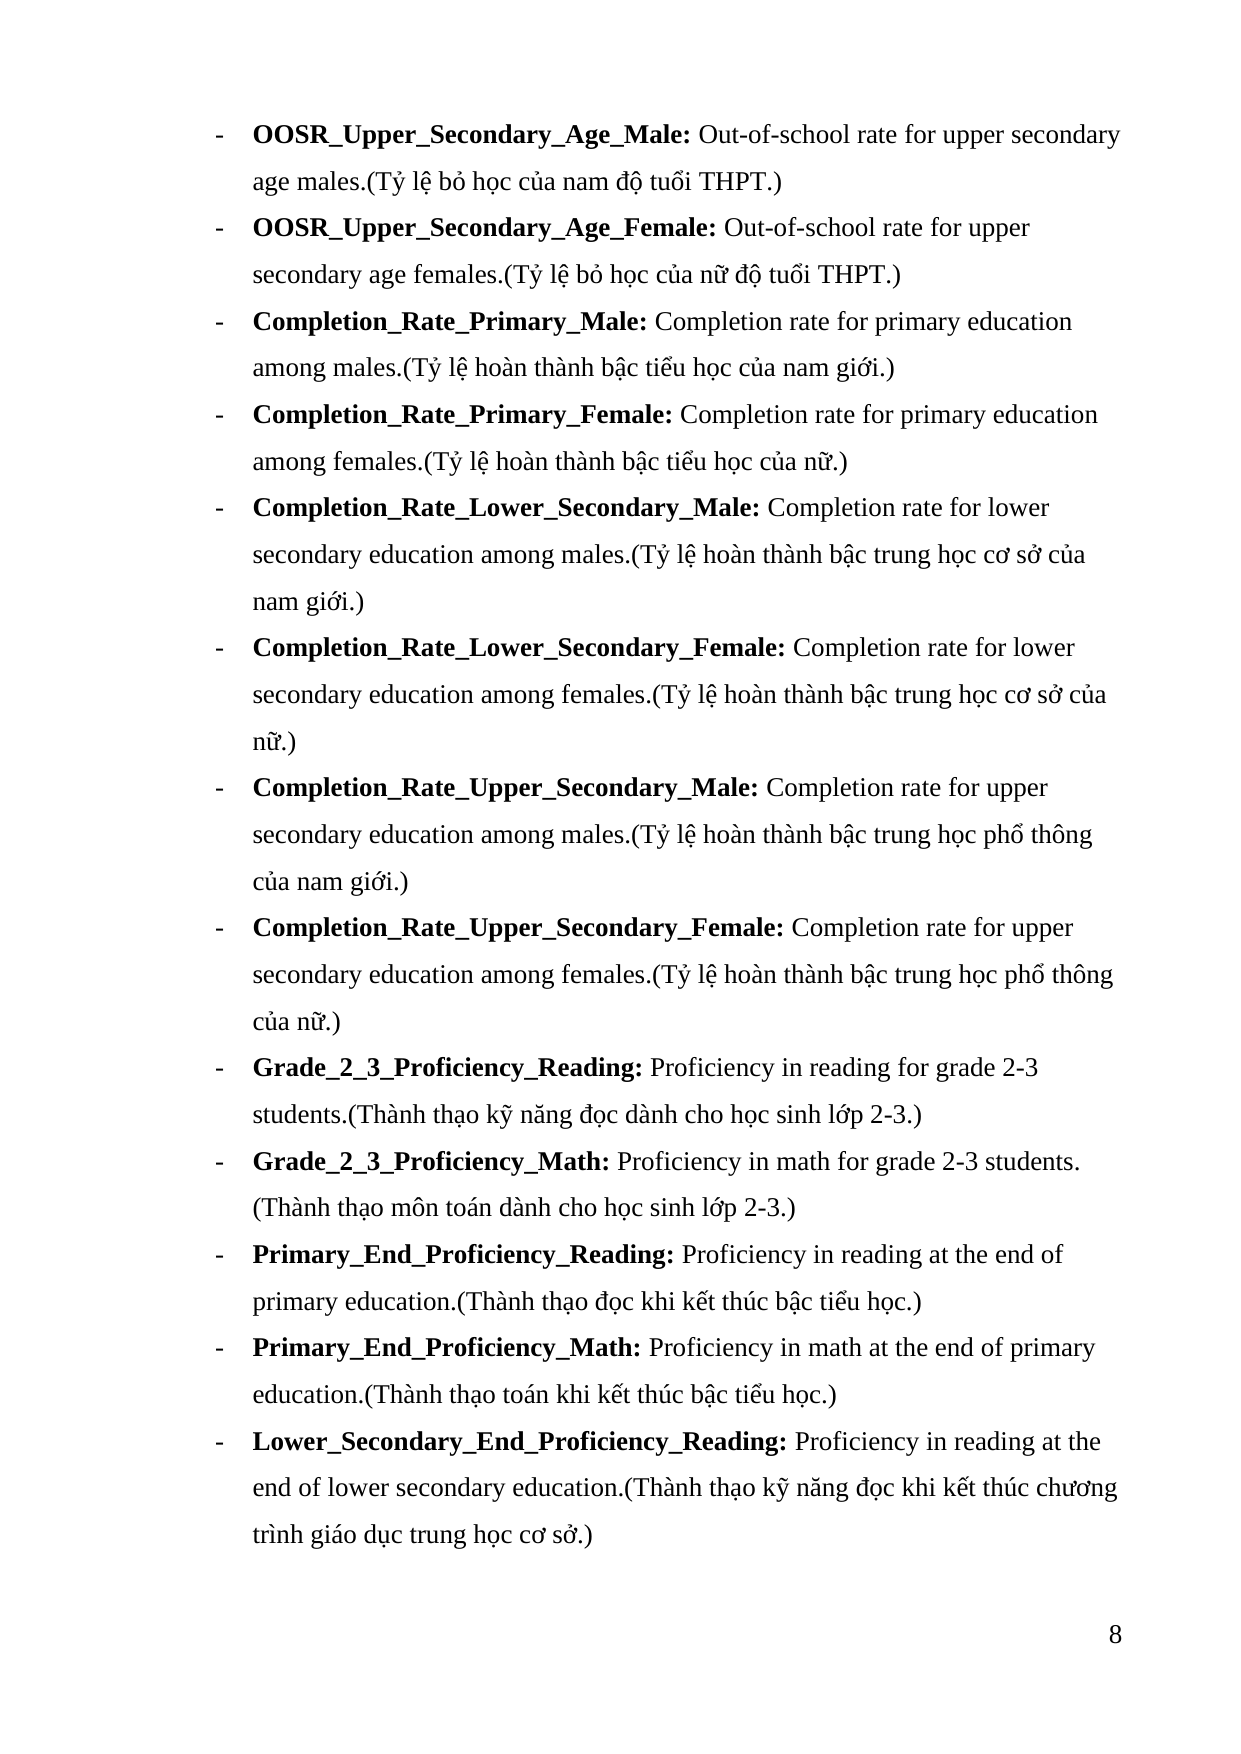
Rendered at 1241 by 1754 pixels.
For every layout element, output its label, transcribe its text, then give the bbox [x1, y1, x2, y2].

list Primary_End_Proficiency_Math: Proficiency in math at the end of primary education.(Thành thạo toán khi kết thúc bậc tiểu học.) [215, 1331, 1122, 1409]
list Completion_Rate_Upper_Secondary_Female: Completion rate for upper secondary education among females.(Tỷ lệ hoàn thành bậc trung học phổ thông của nữ.) [215, 911, 1122, 1036]
list Grade_2_3_Proficiency_Reading: Proficiency in reading for grade 2-3 students.(Thành thạo kỹ năng đọc dành cho học sinh lớp 2-3.) [215, 1051, 1122, 1129]
list Completion_Rate_Lower_Secondary_Female: Completion rate for lower secondary education among females.(Tỷ lệ hoàn thành bậc trung học cơ sở của nữ.) [215, 631, 1122, 756]
list Primary_End_Proficiency_Reading: Proficiency in reading at the end of primary education.(Thành thạo đọc khi kết thúc bậc tiểu học.) [215, 1238, 1122, 1316]
list OOSR_Upper_Secondary_Age_Female: Out-of-school rate for upper secondary age females.(Tỷ lệ bỏ học của nữ độ tuổi THPT.) [215, 211, 1122, 289]
list Completion_Rate_Upper_Secondary_Male: Completion rate for upper secondary education among males.(Tỷ lệ hoàn thành bậc trung học phổ thông của nam giới.) [215, 771, 1122, 896]
list Lower_Secondary_End_Proficiency_Reading: Proficiency in reading at the end of lower secondary education.(Thành thạo kỹ năng đọc khi kết thúc chương trình giáo dục trung học cơ sở.) [215, 1425, 1122, 1549]
list OOSR_Upper_Secondary_Age_Male: Out-of-school rate for upper secondary age males.(Tỷ lệ bỏ học của nam độ tuổi THPT.) [215, 118, 1122, 196]
list Completion_Rate_Primary_Female: Completion rate for primary education among females.(Tỷ lệ hoàn thành bậc tiểu học của nữ.) [215, 398, 1122, 476]
list Grade_2_3_Proficiency_Math: Proficiency in math for grade 2-3 students.(Thành thạo môn toán dành cho học sinh lớp 2-3.) [215, 1145, 1122, 1223]
list Completion_Rate_Primary_Male: Completion rate for primary education among males.(Tỷ lệ hoàn thành bậc tiểu học của nam giới.) [215, 305, 1122, 383]
list Completion_Rate_Lower_Secondary_Male: Completion rate for lower secondary education among males.(Tỷ lệ hoàn thành bậc trung học cơ sở của nam giới.) [215, 491, 1122, 616]
